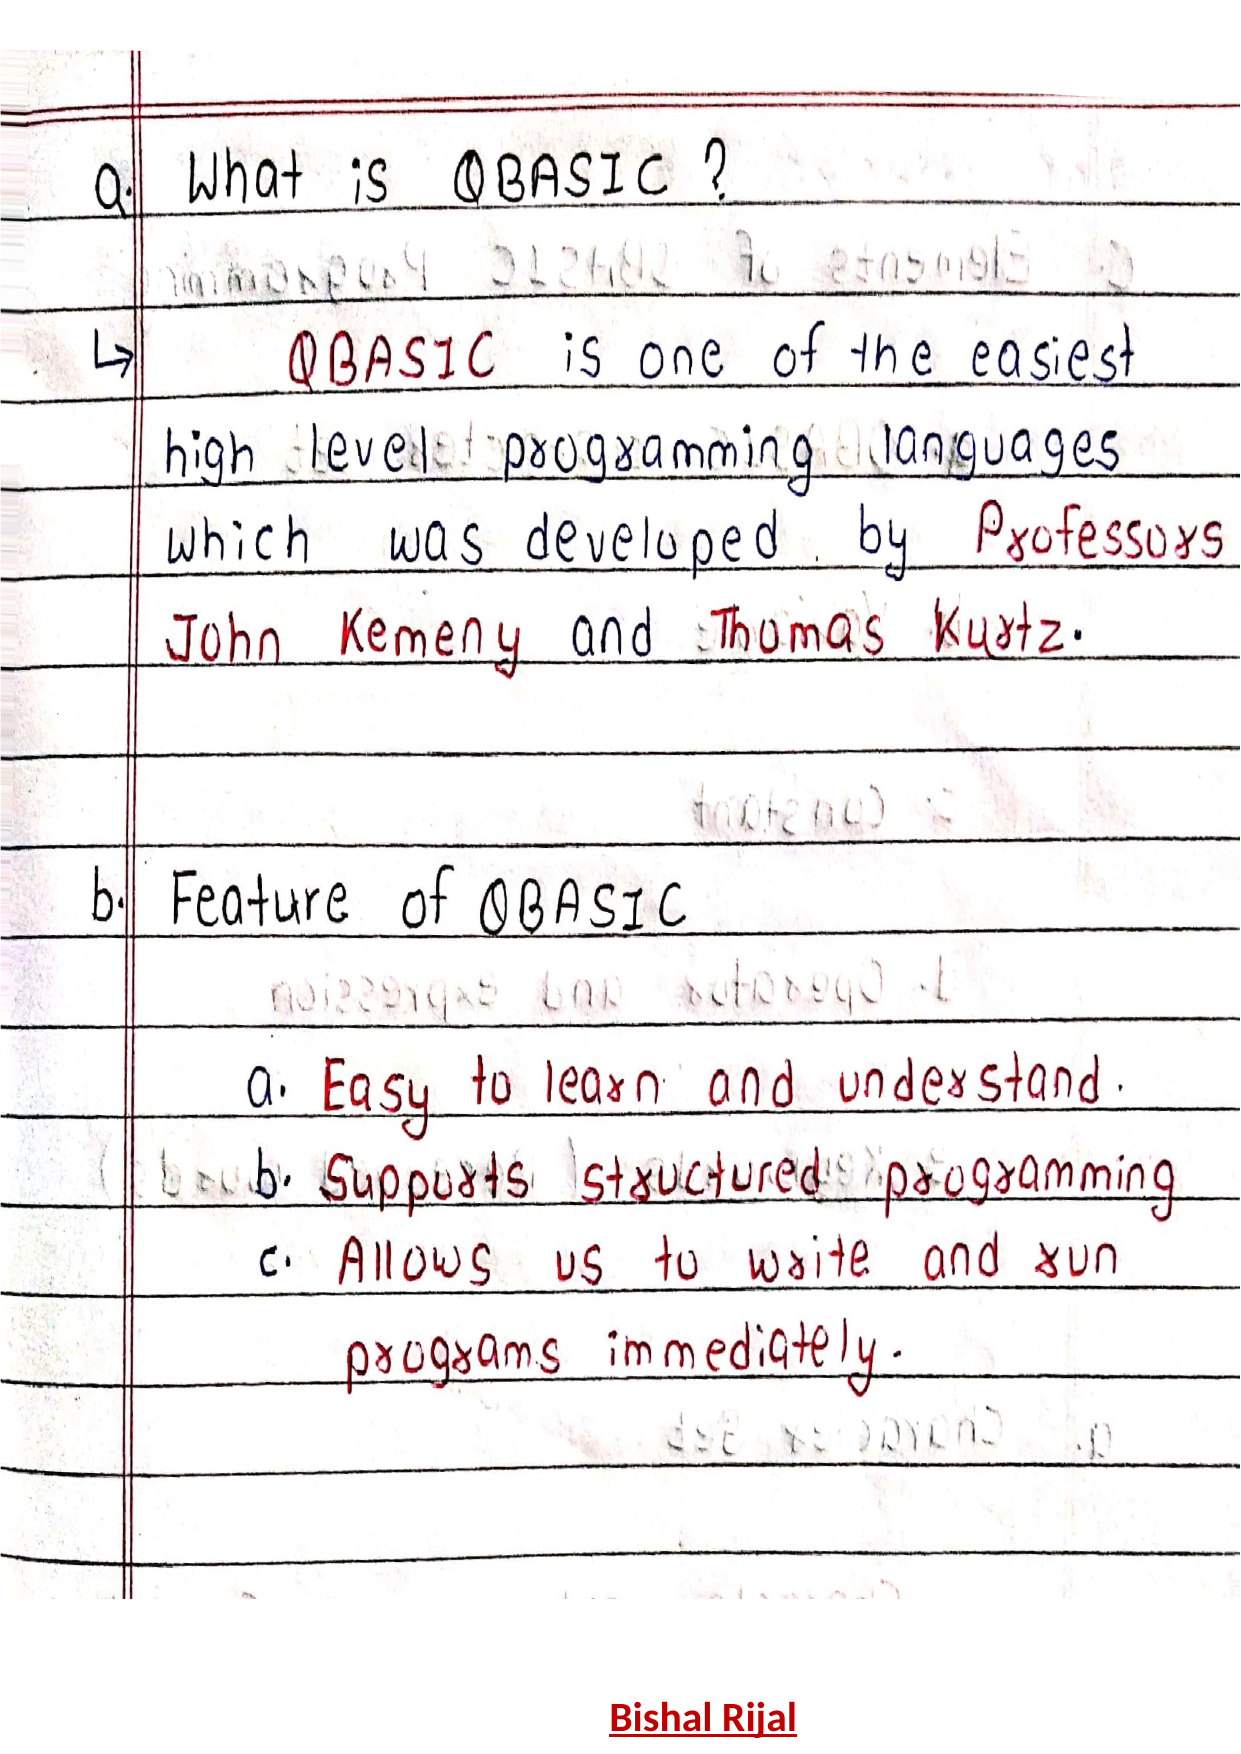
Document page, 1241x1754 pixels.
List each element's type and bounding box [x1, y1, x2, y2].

picture [0, 50, 1240, 1599]
